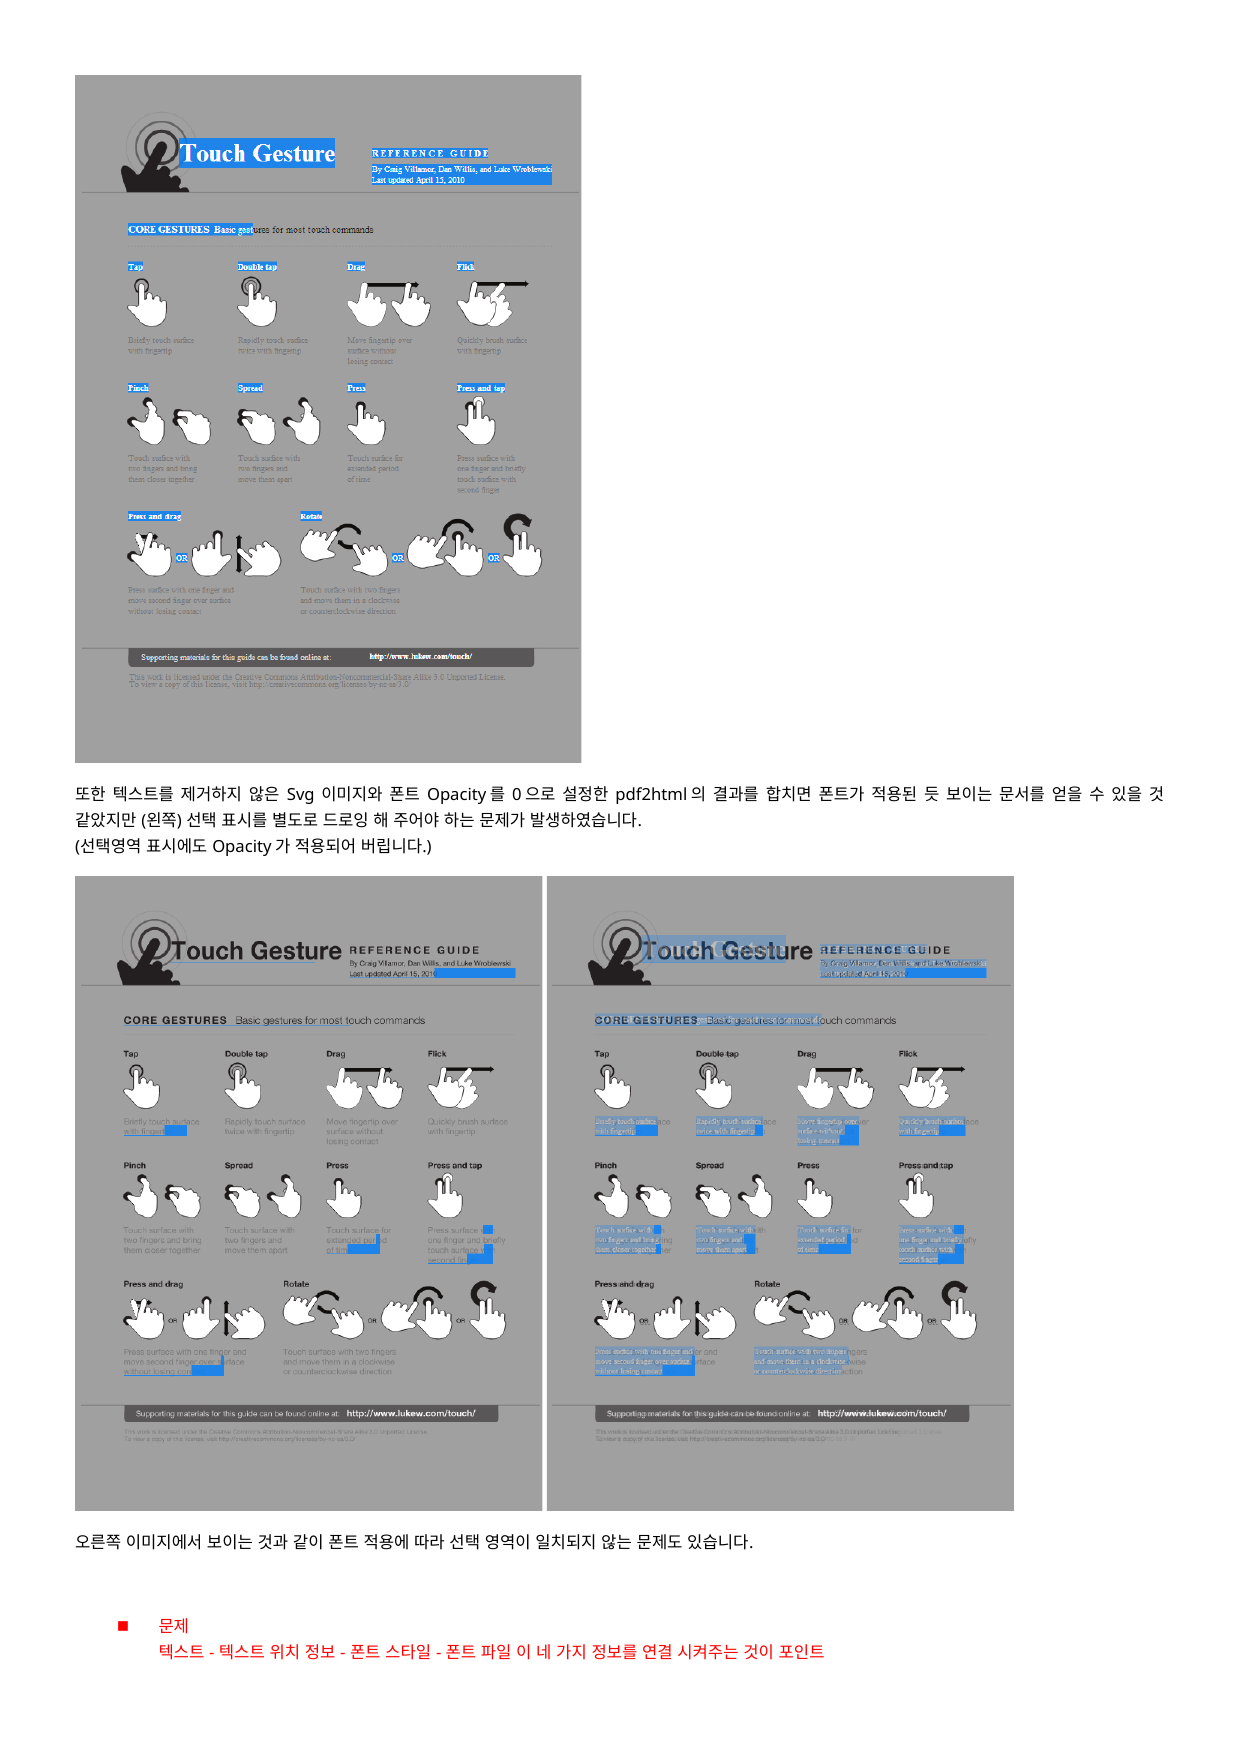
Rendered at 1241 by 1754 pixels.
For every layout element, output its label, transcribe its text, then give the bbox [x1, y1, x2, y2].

text 또한 텍스트를 제거하지 않은 Svg 이미지와 폰트 Opacity를 0으로 설정한 pdf2html의 결과를 합치면 폰트가 적용된 듯 보이는 문서를 얻을 수 있을 것 같았지만 (왼쪽) 선택 표시를 별도로 드로잉 해 주어야 하는 문제가 발생하였습니다. (선택영역 표시에도 Opacity가 적용되어 버립니다.) [75, 781, 1165, 858]
text 오른쪽 이미지에서 보이는 것과 같이 폰트 적용에 따라 선택 영역이 일치되지 않는 문제도 있습니다. [75, 1529, 1165, 1553]
list 문제 텍스트 - 텍스트 위치 정보 - 폰트 스타일 - 폰트 파일 이 네 가지 정보를 연결 시켜주는 것이 포인트 [117, 1613, 1165, 1663]
picture [546, 876, 1014, 1511]
picture [75, 75, 582, 763]
picture [75, 876, 543, 1511]
